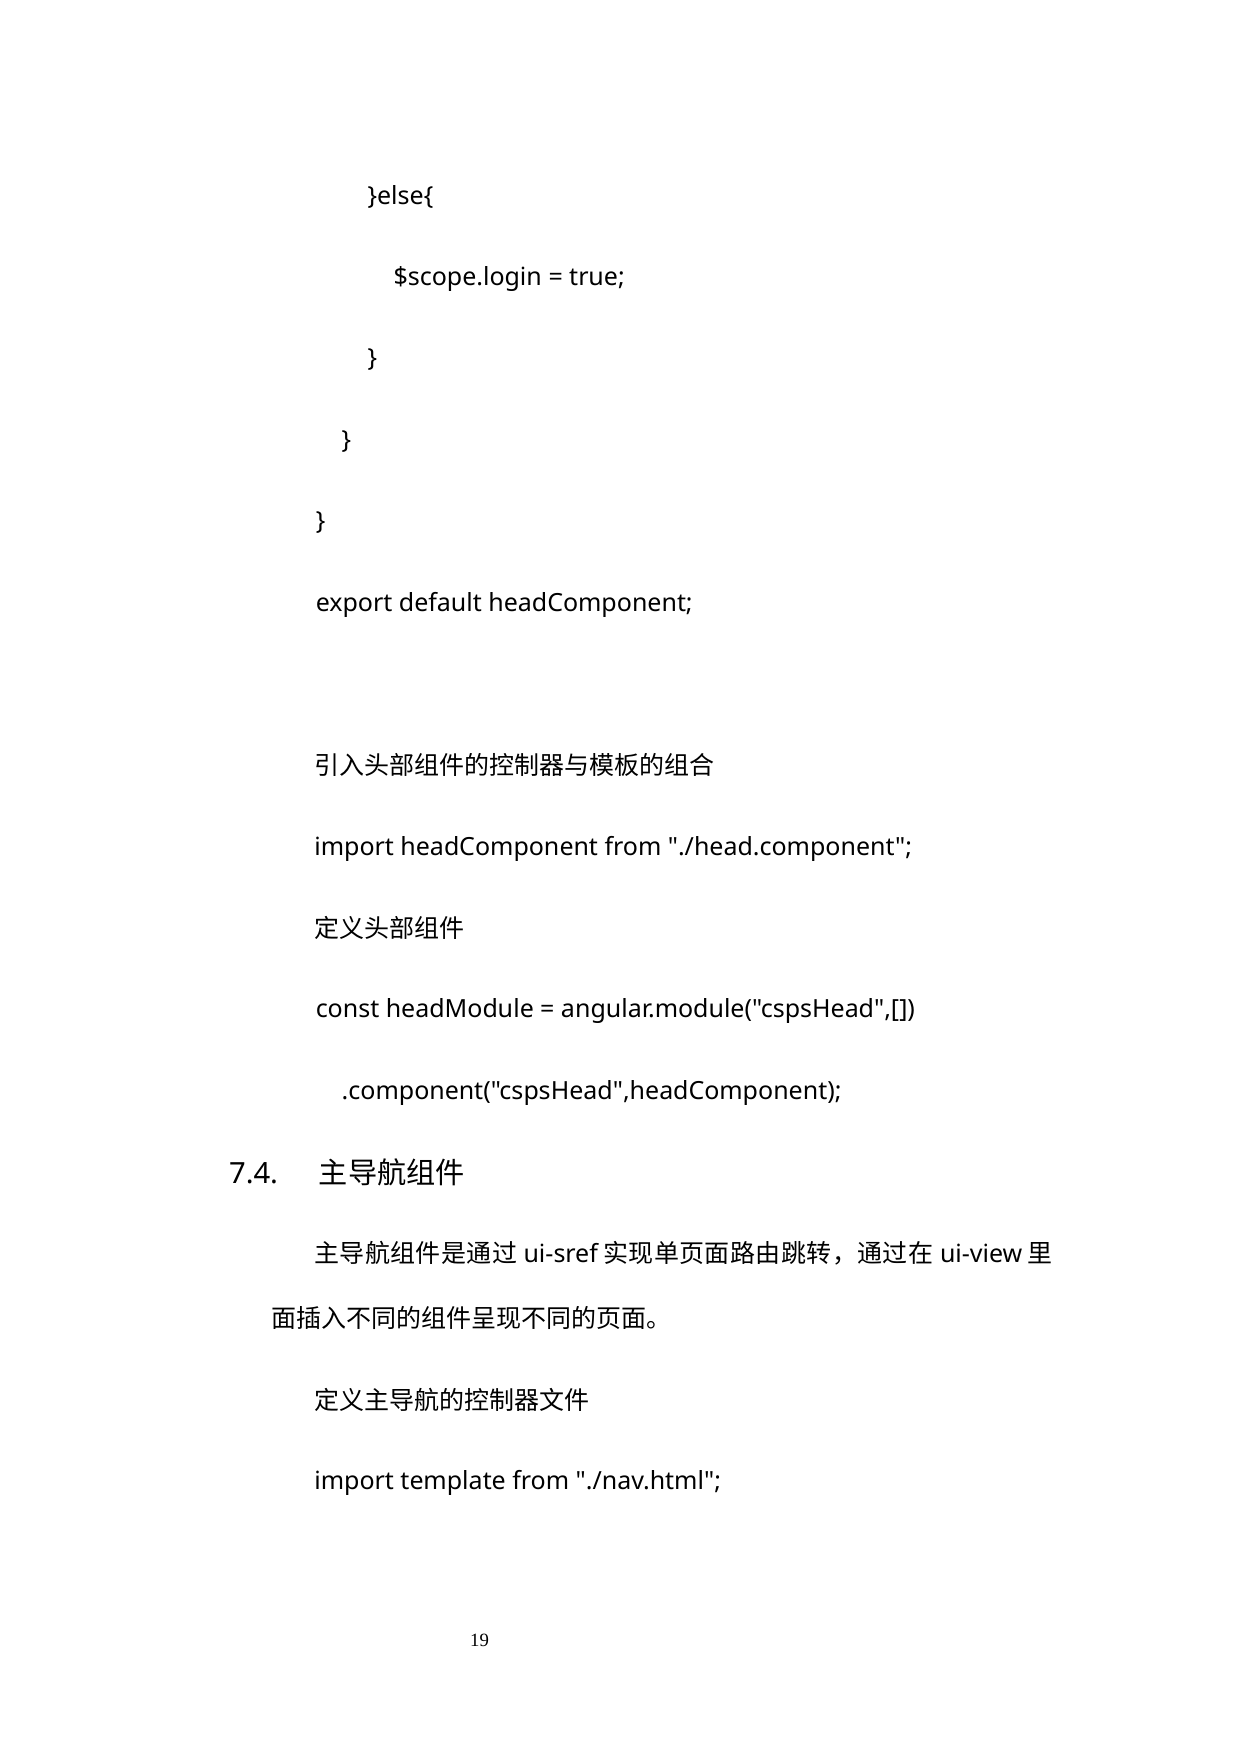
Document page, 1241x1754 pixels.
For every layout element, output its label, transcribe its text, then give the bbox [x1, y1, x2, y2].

list const headModule = angular.module("cspsHead",[]) [229, 976, 1053, 1041]
list export default headComponent; [229, 569, 1053, 634]
list 定义主导航的控制器文件 [271, 1366, 1053, 1431]
list .component("cspsHead",headComponent); [229, 1057, 1053, 1122]
list $scope.login = true; [229, 243, 1053, 308]
list 引入头部组件的控制器与模板的组合 [271, 731, 1053, 796]
list 主导航组件 [229, 1138, 1053, 1203]
list import headComponent from "./head.component"; [271, 813, 1053, 878]
list 定义头部组件 [271, 894, 1053, 959]
list 主导航组件是通过ui-sref实现单页面路由跳转，通过在ui-view里面插入不同的组件呈现不同的页面。 [271, 1219, 1053, 1349]
list } [229, 406, 1053, 471]
list }else{ [229, 162, 1053, 227]
list import template from "./nav.html"; [271, 1447, 1053, 1512]
list } [229, 325, 1053, 390]
list } [229, 487, 1053, 552]
